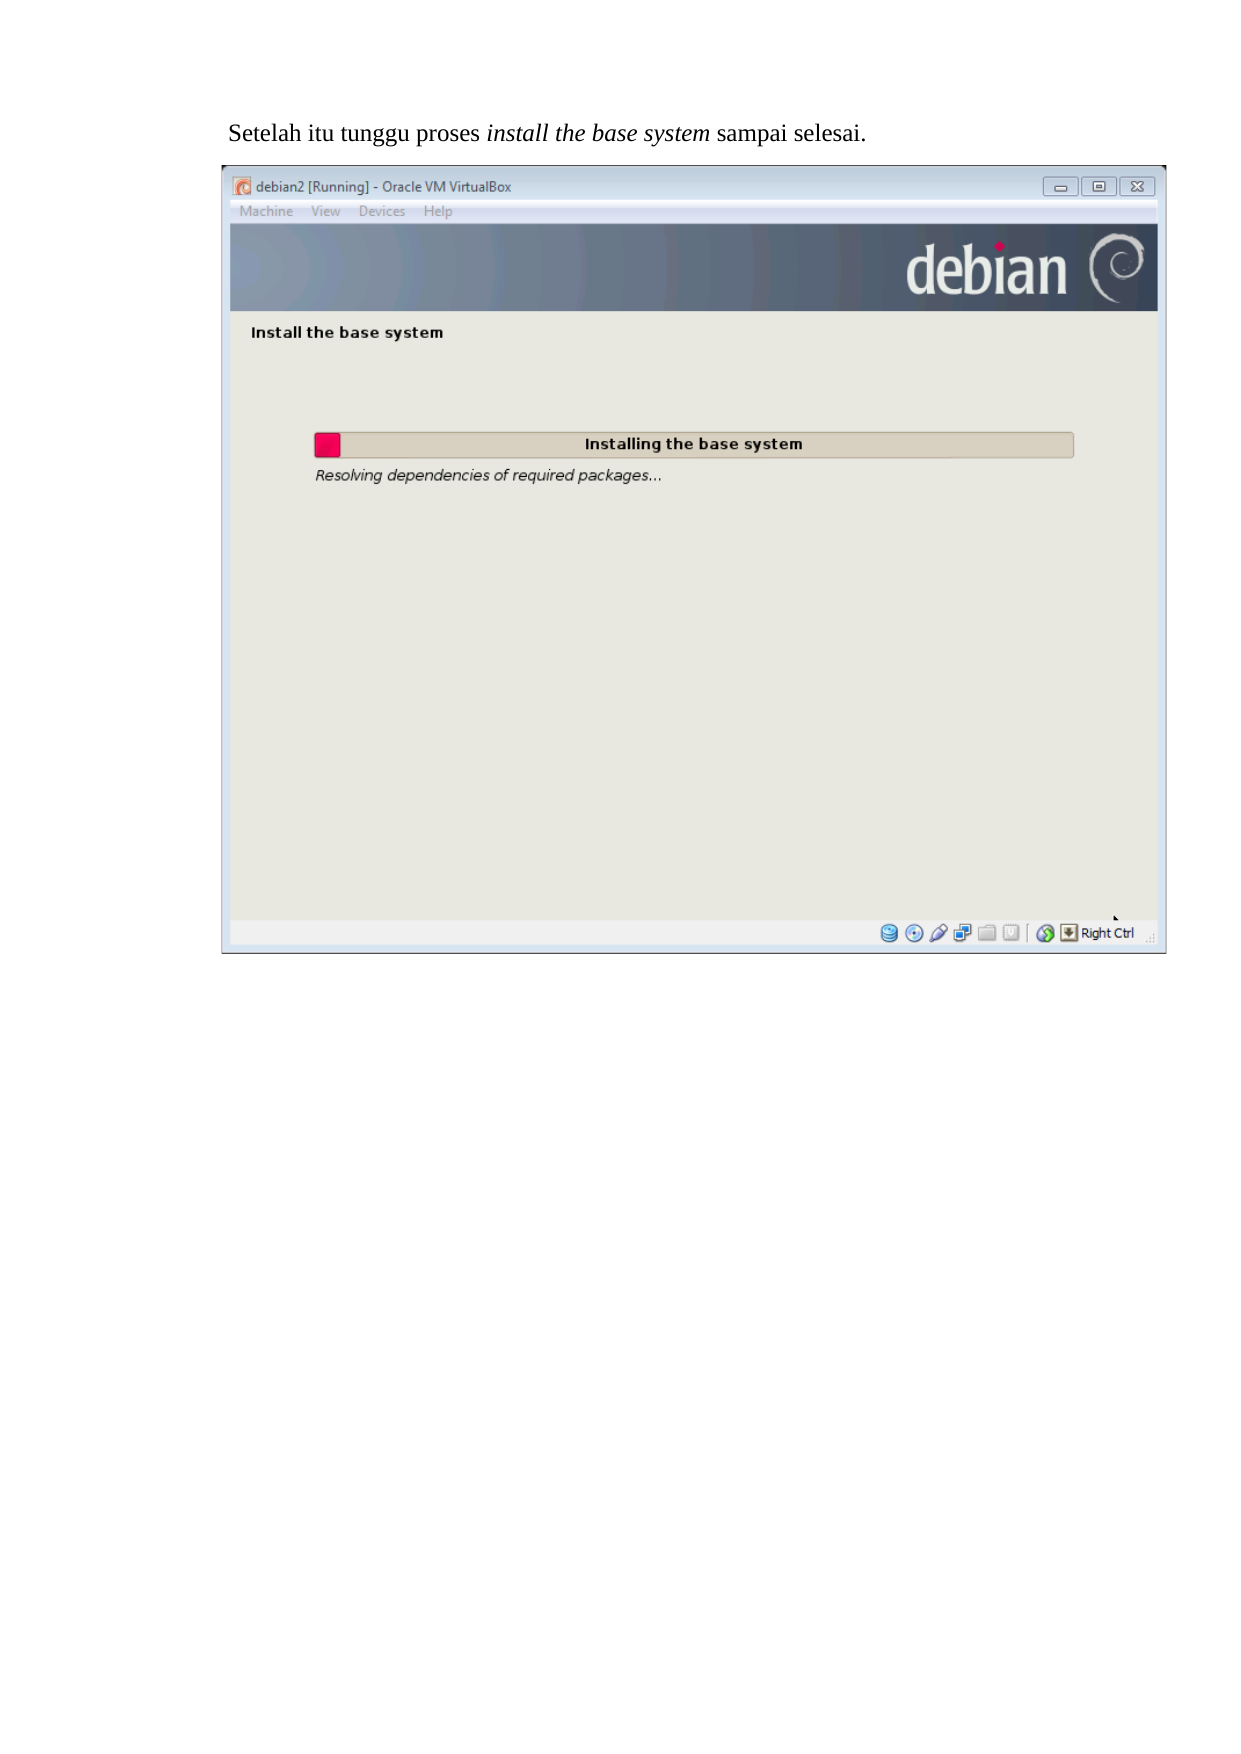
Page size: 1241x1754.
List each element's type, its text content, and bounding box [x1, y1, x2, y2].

text Setelah itu tunggu proses install the base system sampai selesai. [222, 118, 1122, 147]
